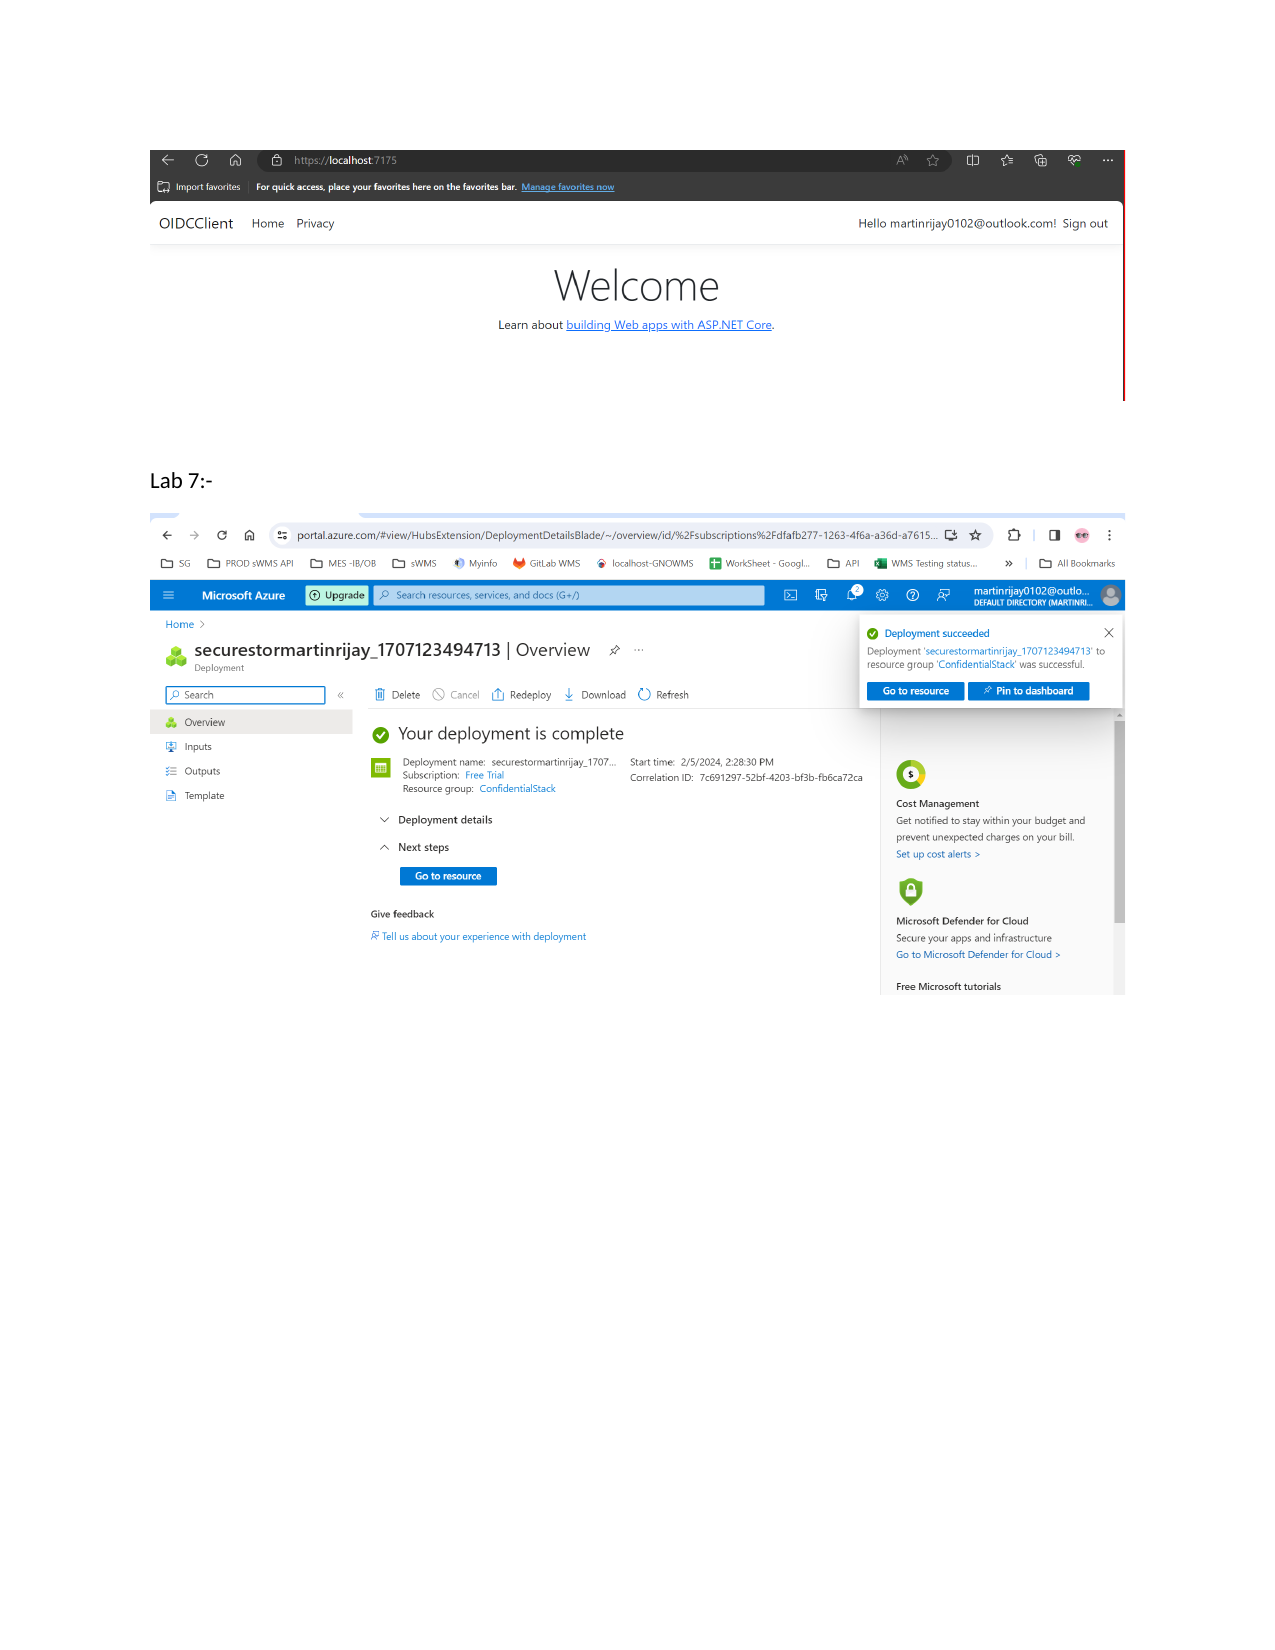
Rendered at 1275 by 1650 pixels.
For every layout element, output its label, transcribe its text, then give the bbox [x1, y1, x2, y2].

text Lab 7:- [150, 466, 1125, 494]
picture [150, 513, 1125, 995]
picture [150, 150, 1125, 401]
